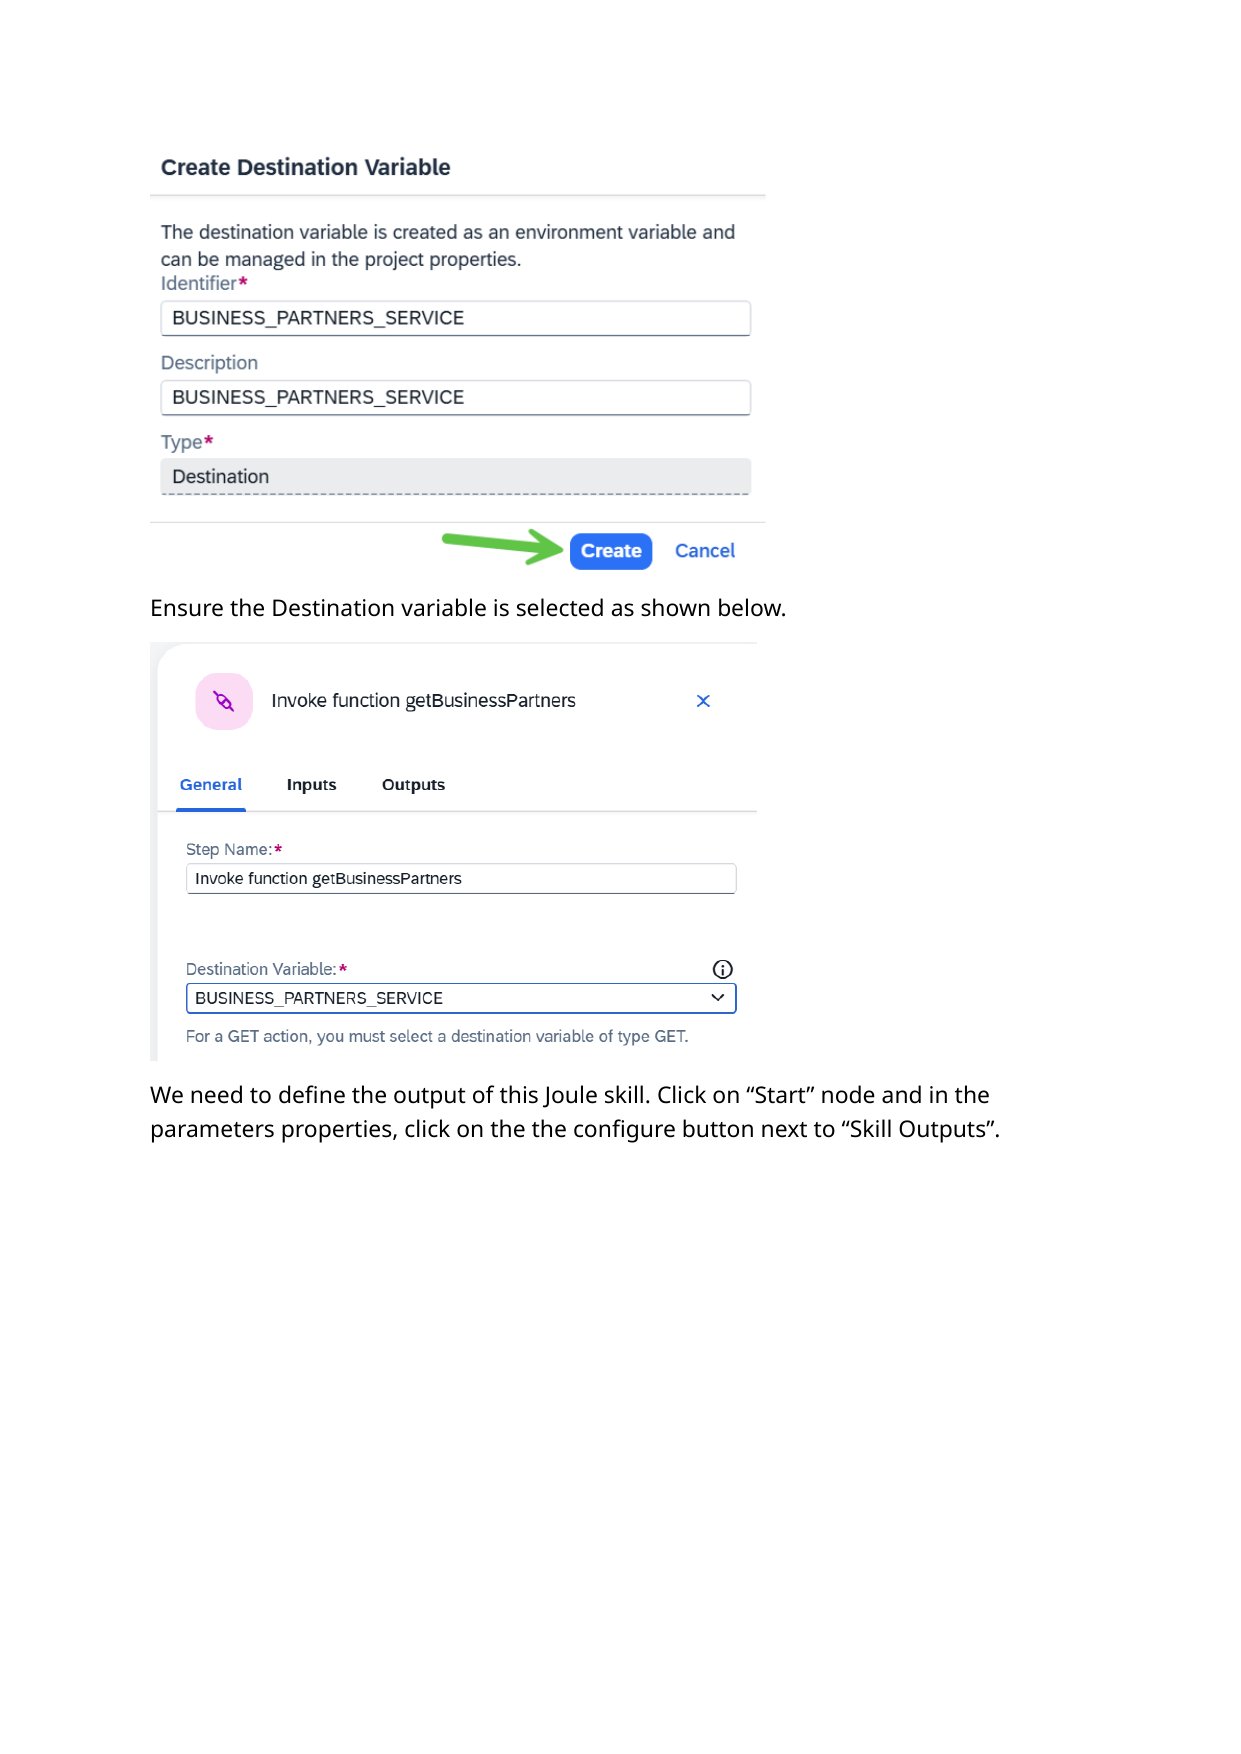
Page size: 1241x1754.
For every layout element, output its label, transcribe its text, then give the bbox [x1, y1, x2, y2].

text Ensure the Destination variable is selected as shown below. [150, 592, 1090, 623]
text We need to define the output of this Joule skill. Click on “Start” node and in the parameters properties, click on the the configure button next to “Skill Outputs”. [150, 1079, 1090, 1144]
picture [150, 150, 766, 573]
picture [150, 642, 757, 1061]
